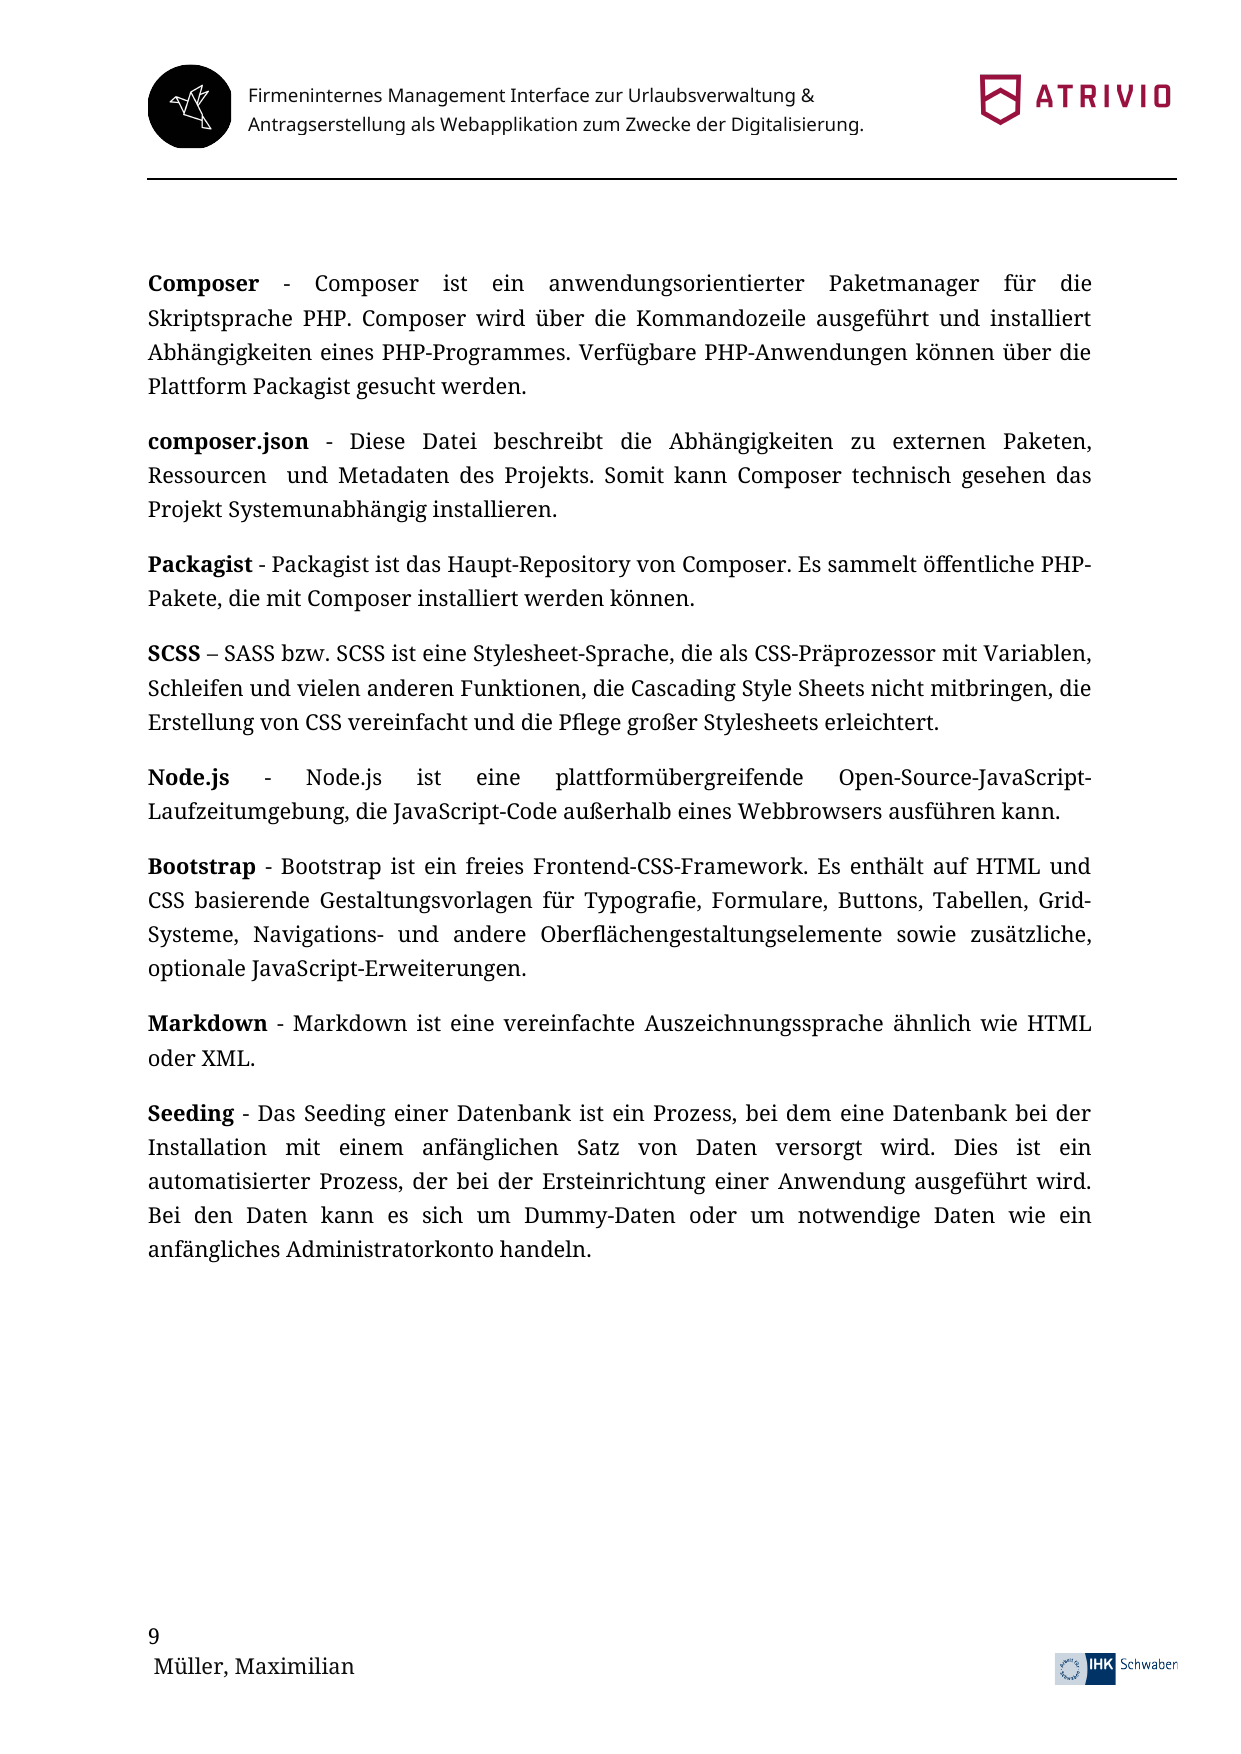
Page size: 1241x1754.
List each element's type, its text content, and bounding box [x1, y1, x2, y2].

picture [979, 64, 1171, 128]
text Composer - Composer ist ein anwendungsorientierter Paketmanager für die Skriptsprache PHP. Composer wird über die Kommandozeile ausgeführt und installiert Abhängigkeiten eines PHP-Programmes. Verfügbare PHP-Anwendungen können über die Plattform Packagist gesucht werden. [148, 268, 1093, 401]
text Node.js - Node.js ist eine plattformübergreifende Open-Source-JavaScript-Laufzeitumgebung, die JavaScript-Code außerhalb eines Webbrowsers ausführen kann. [148, 762, 1093, 826]
picture [1054, 1653, 1178, 1685]
text Packagist - Packagist ist das Haupt-Repository von Composer. Es sammelt öffentliche PHP-Pakete, die mit Composer installiert werden können. [148, 549, 1093, 613]
text Seeding - Das Seeding einer Datenbank ist ein Prozess, bei dem eine Datenbank bei der Installation mit einem anfänglichen Satz von Daten versorgt wird. Dies ist ein automatisierter Prozess, der bei der Ersteinrichtung einer Anwendung ausgeführt wird. Bei den Daten kann es sich um Dummy-Daten oder um notwendige Daten wie ein anfängliches Administratorkonto handeln. [148, 1097, 1093, 1264]
text composer.json - Diese Datei beschreibt die Abhängigkeiten zu externen Paketen, Ressourcen und Metadaten des Projekts. Somit kann Composer technisch gesehen das Projekt Systemunabhängig installieren. [148, 426, 1093, 524]
text Markdown - Markdown ist eine vereinfachte Auszeichnungssprache ähnlich wie HTML oder XML. [148, 1008, 1093, 1072]
picture [147, 64, 232, 148]
text Bootstrap - Bootstrap ist ein freies Frontend-CSS-Framework. Es enthält auf HTML und CSS basierende Gestaltungsvorlagen für Typografie, Formulare, Buttons, Tabellen, Grid-Systeme, Navigations- und andere Oberflächengestaltungselemente sowie zusätzliche, optionale JavaScript-Erweiterungen. [148, 851, 1093, 983]
text SCSS – SASS bzw. SCSS ist eine Stylesheet-Sprache, die als CSS-Präprozessor mit Variablen, Schleifen und vielen anderen Funktionen, die Cascading Style Sheets nicht mitbringen, die Erstellung von CSS vereinfacht und die Pflege großer Stylesheets erleichtert. [148, 638, 1093, 736]
